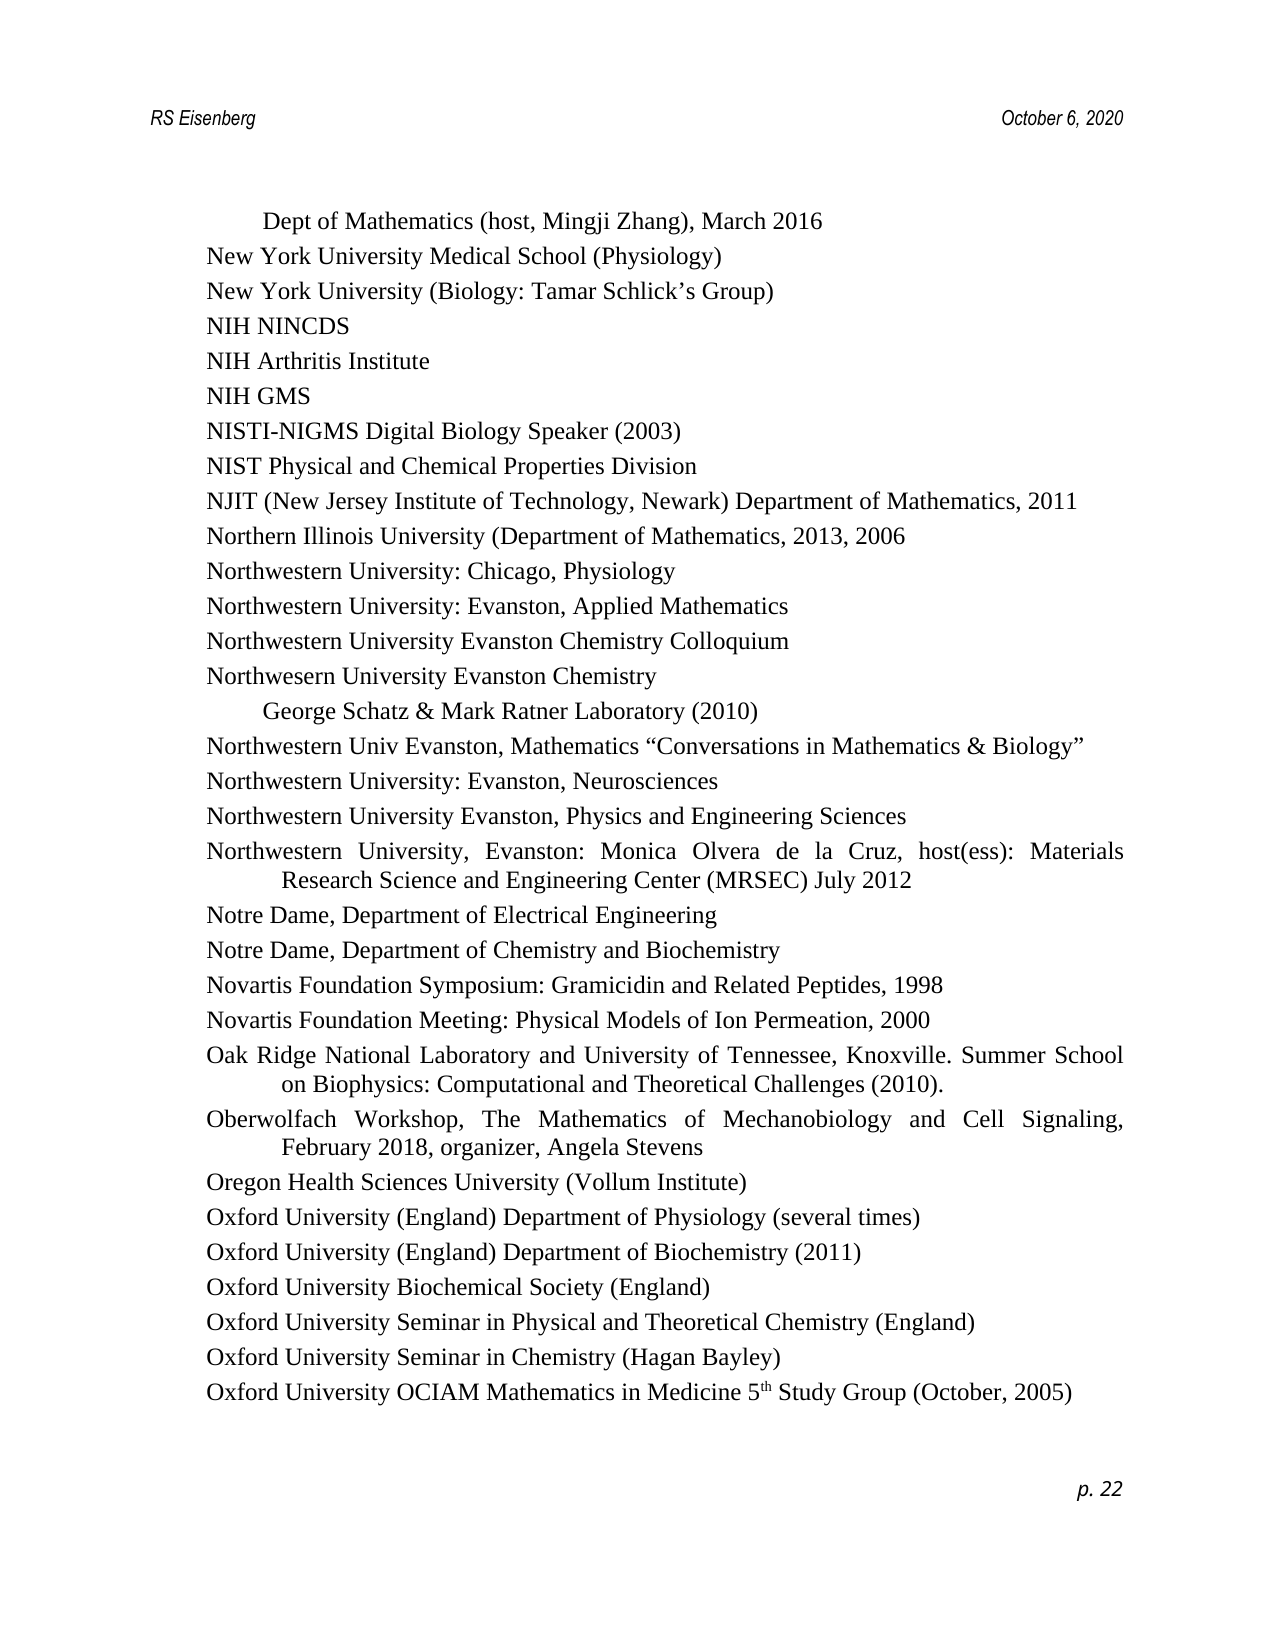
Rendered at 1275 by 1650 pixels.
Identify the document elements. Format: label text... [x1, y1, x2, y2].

text Oxford University Biochemical Society (England) [206, 1272, 1125, 1301]
text Novartis Foundation Meeting: Physical Models of Ion Permeation, 2000 [206, 1005, 1125, 1034]
text Northwestern University: Chicago, Physiology [206, 556, 1125, 585]
text Dept of Mathematics (host, Mingji Zhang), March 2016 [206, 206, 1125, 235]
text NIH Arthritis Institute [206, 346, 1125, 375]
text Northwestern University: Evanston, Neurosciences [206, 766, 1125, 795]
text Oregon Health Sciences University (Vollum Institute) [206, 1167, 1125, 1196]
text NJIT (New Jersey Institute of Technology, Newark) Department of Mathematics, 2011 [206, 486, 1125, 515]
text NISTI-NIGMS Digital Biology Speaker (2003) [206, 416, 1125, 445]
text George Schatz & Mark Ratner Laboratory (2010) [206, 696, 1125, 725]
text NIST Physical and Chemical Properties Division [206, 451, 1125, 480]
text Northwestern University Evanston Chemistry Colloquium [206, 626, 1125, 655]
text Notre Dame, Department of Chemistry and Biochemistry [206, 935, 1125, 964]
text Notre Dame, Department of Electrical Engineering [206, 900, 1125, 929]
text Oberwolfach Workshop, The Mathematics of Mechanobiology and Cell Signaling, February 2018, organizer, Angela Stevens [206, 1104, 1125, 1161]
text Oxford University OCIAM Mathematics in Medicine 5th Study Group (October, 2005) [206, 1377, 1125, 1406]
text New York University (Biology: Tamar Schlick’s Group) [206, 276, 1125, 305]
text Northwestern University: Evanston, Applied Mathematics [206, 591, 1125, 620]
text Oxford University (England) Department of Physiology (several times) [206, 1202, 1125, 1231]
text Northwestern University Evanston, Physics and Engineering Sciences [206, 801, 1125, 830]
text Oxford University Seminar in Physical and Theoretical Chemistry (England) [206, 1307, 1125, 1336]
text Northwestern Univ Evanston, Mathematics “Conversations in Mathematics & Biology” [206, 731, 1125, 760]
text NIH GMS [206, 381, 1125, 410]
text New York University Medical School (Physiology) [206, 241, 1125, 270]
text Novartis Foundation Symposium: Gramicidin and Related Peptides, 1998 [206, 970, 1125, 999]
text Oxford University Seminar in Chemistry (Hagan Bayley) [206, 1342, 1125, 1371]
text Northwesern University Evanston Chemistry [206, 661, 1125, 690]
text Northwestern University, Evanston: Monica Olvera de la Cruz, host(ess): Materials Research Science and Engineering Center (MRSEC) July 2012 [206, 836, 1125, 894]
text NIH NINCDS [206, 311, 1125, 340]
text Oak Ridge National Laboratory and University of Tennessee, Knoxville. Summer School on Biophysics: Computational and Theoretical Challenges (2010). [206, 1040, 1125, 1097]
text Oxford University (England) Department of Biochemistry (2011) [206, 1237, 1125, 1266]
text Northern Illinois University (Department of Mathematics, 2013, 2006 [206, 521, 1125, 550]
